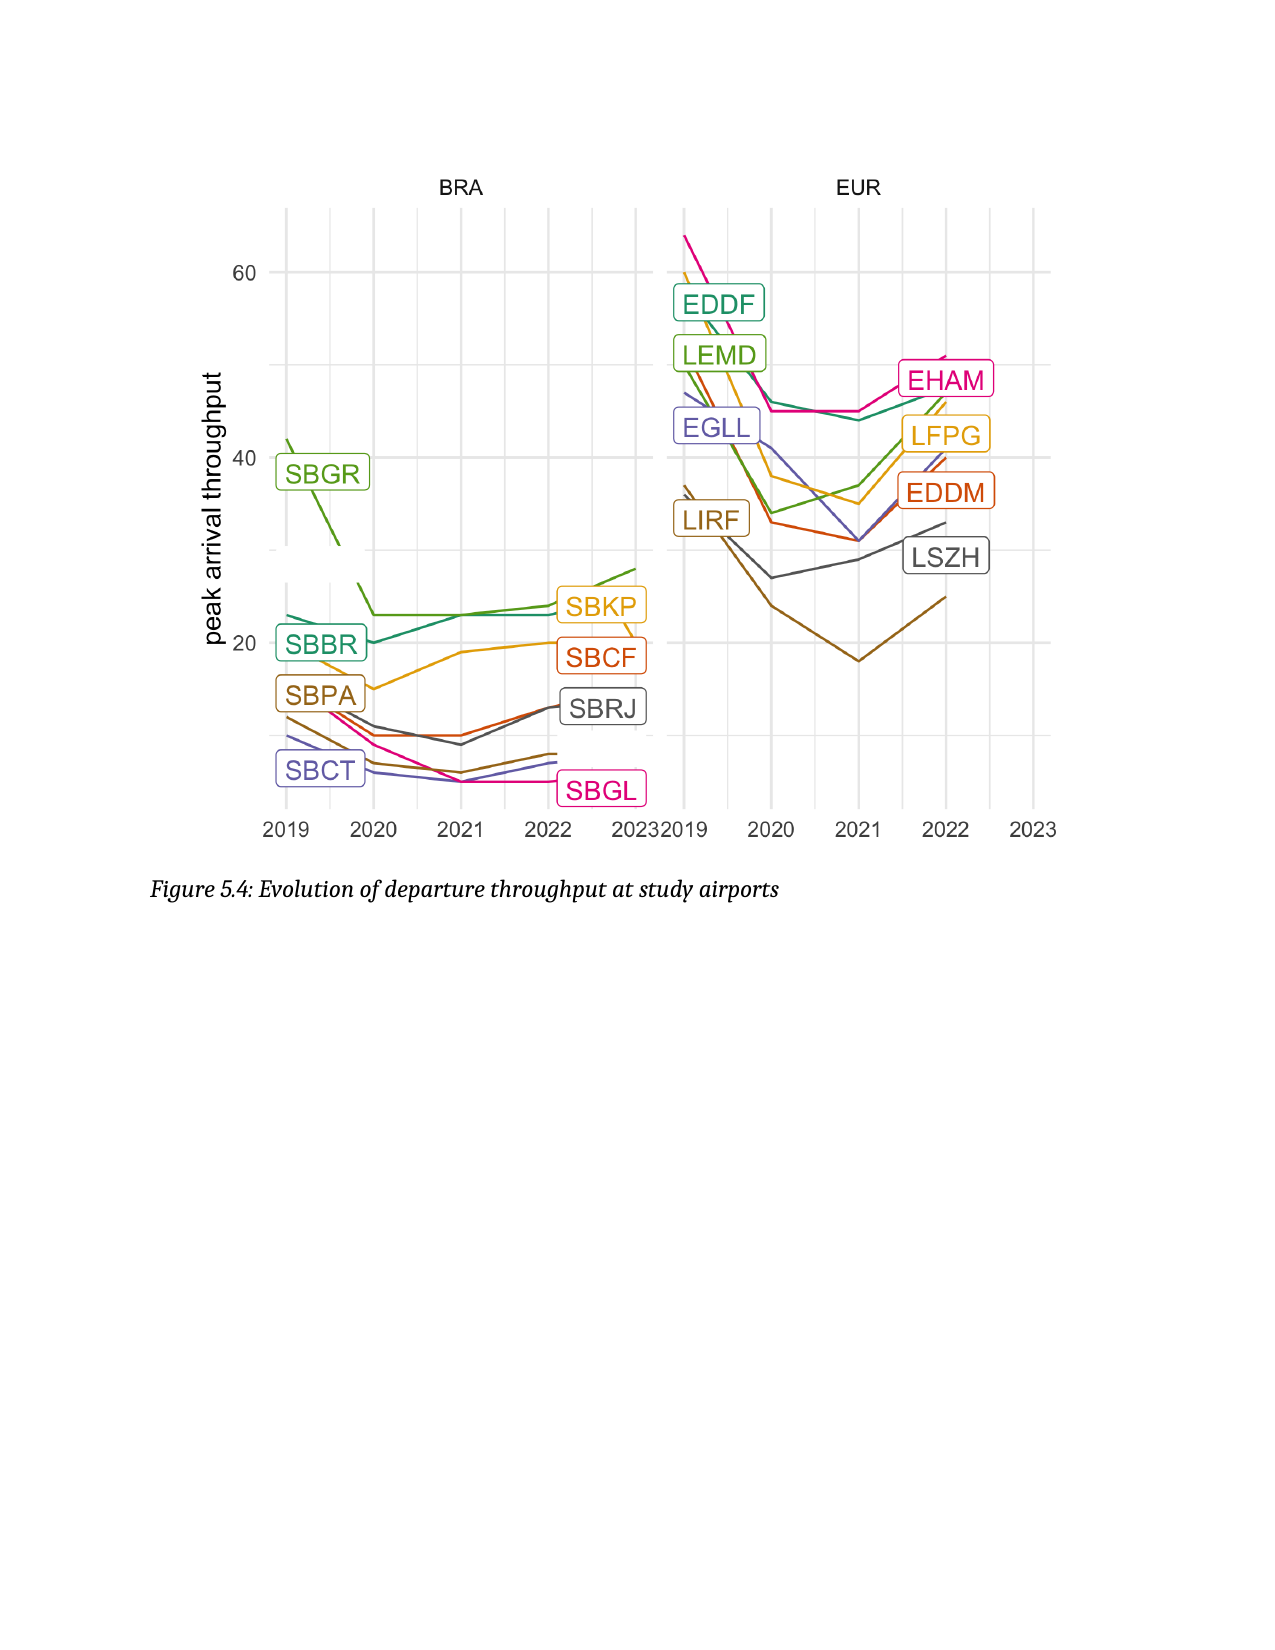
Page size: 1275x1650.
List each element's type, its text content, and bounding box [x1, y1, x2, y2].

picture [188, 153, 1064, 854]
table_header Figure 5.4: Evolution of departure throughput at study airports [139, 150, 1114, 916]
